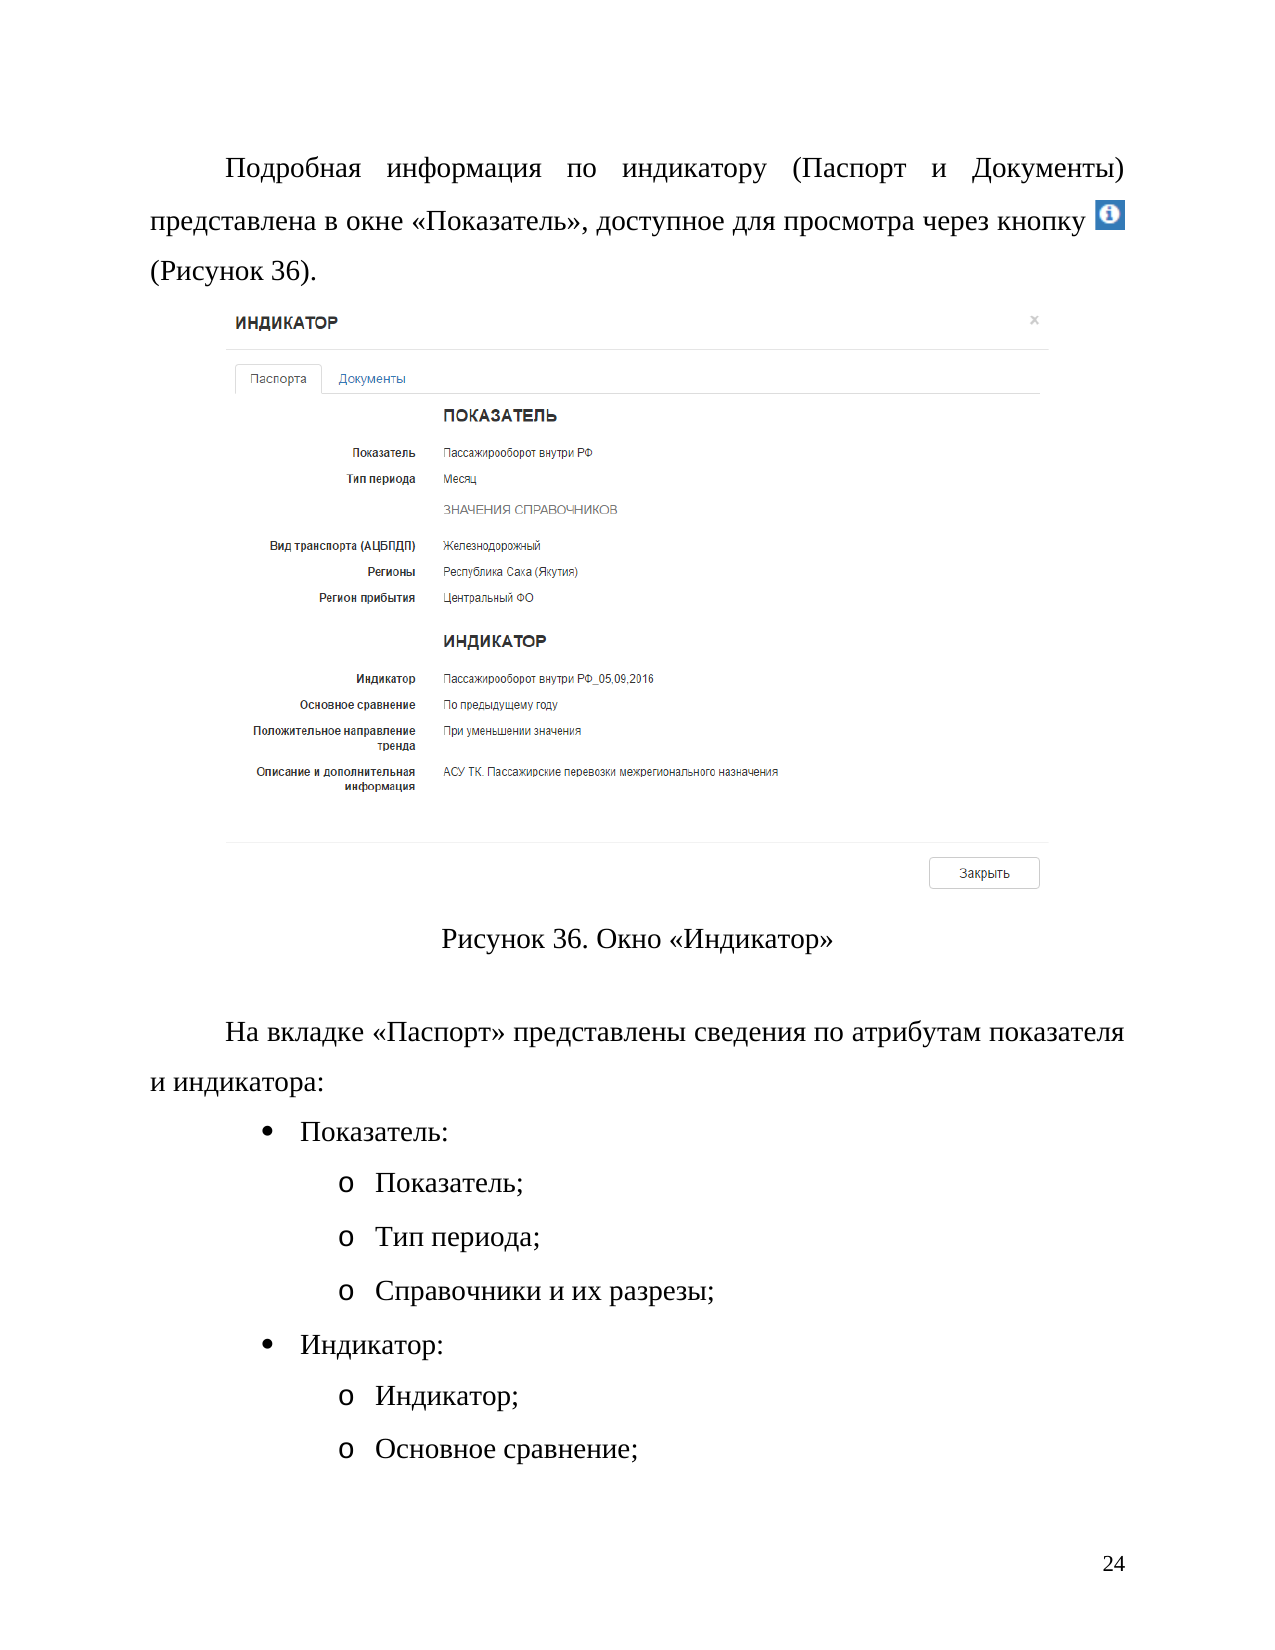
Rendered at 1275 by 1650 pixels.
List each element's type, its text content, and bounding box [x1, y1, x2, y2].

text Подробная информация по индикатору (Паспорт и Документы) представлена в окне «Показатель», доступное для просмотра через кнопку (Рисунок 36). [150, 150, 1125, 287]
list Показатель: [262, 1114, 1125, 1148]
list Индикатор: [262, 1327, 1125, 1361]
list Справочники и их разрезы; [337, 1273, 1125, 1309]
text Рисунок 36. Окно «Индикатор» [150, 921, 1125, 954]
picture [1095, 200, 1125, 230]
list Индикатор; [337, 1378, 1125, 1414]
text На вкладке «Паспорт» представлены сведения по атрибутам показателя и индикатора: [150, 1014, 1125, 1098]
list Основное сравнение; [337, 1432, 1125, 1468]
list Показатель; [337, 1165, 1125, 1201]
list Тип периода; [337, 1219, 1125, 1255]
picture [226, 303, 1049, 895]
